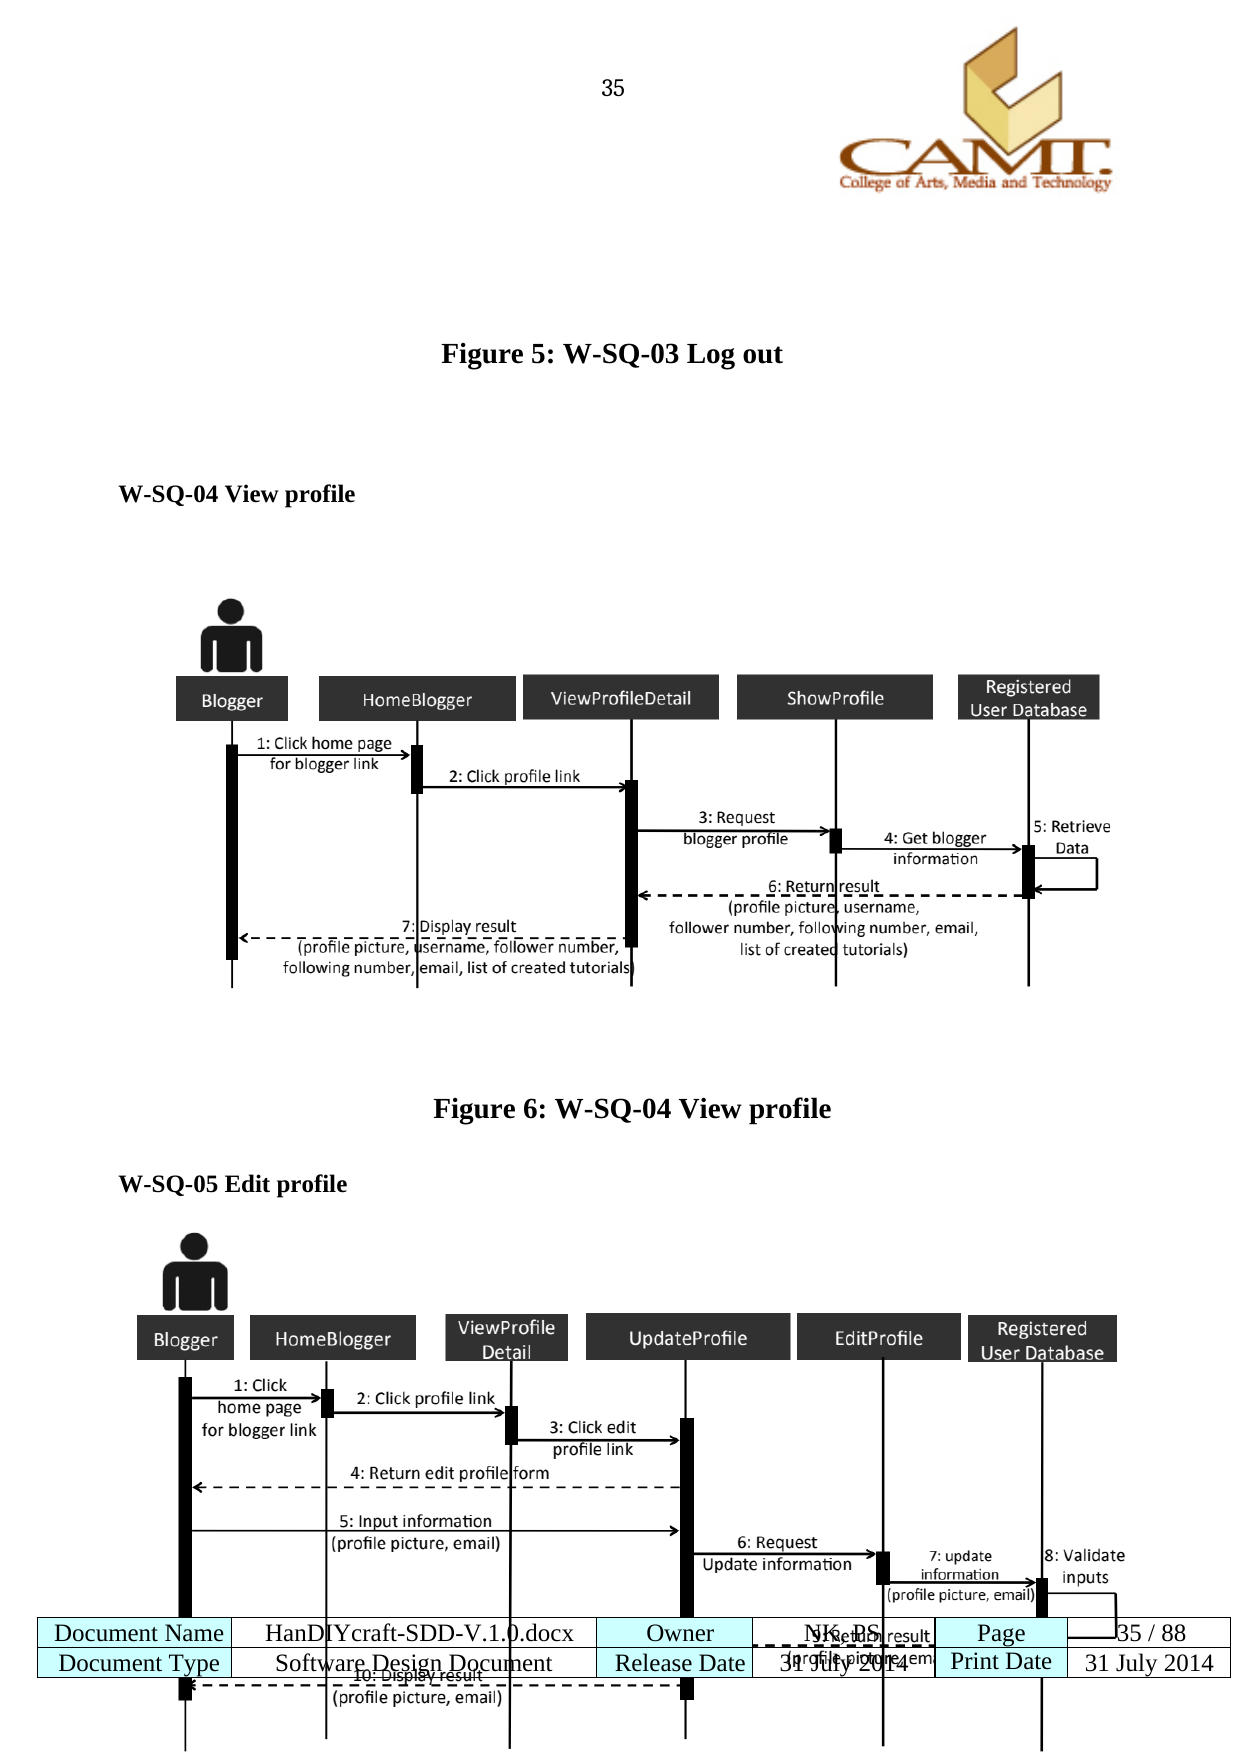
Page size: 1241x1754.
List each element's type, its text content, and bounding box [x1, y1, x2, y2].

text W-SQ-04 View profile [118, 479, 1108, 508]
text W-SQ-05 Edit profile [118, 1169, 1108, 1198]
picture [755, 18, 1221, 207]
